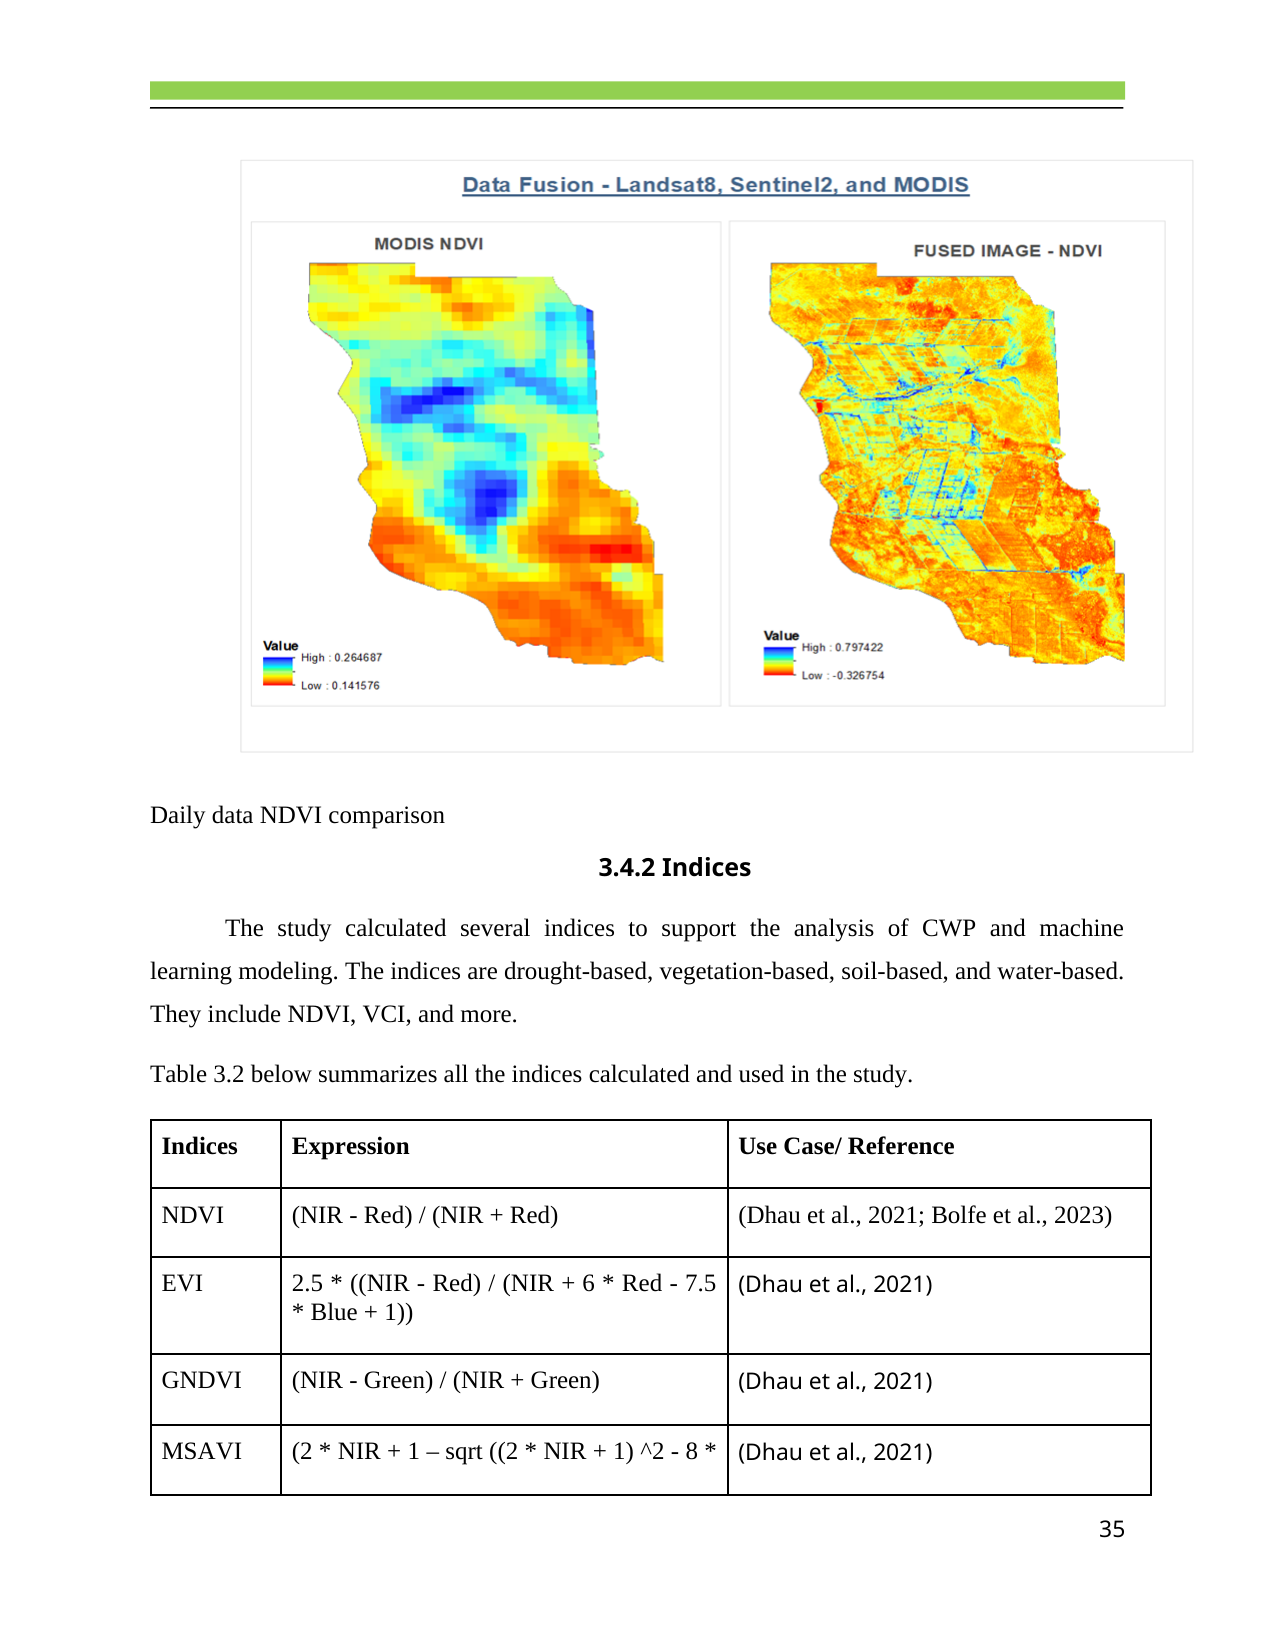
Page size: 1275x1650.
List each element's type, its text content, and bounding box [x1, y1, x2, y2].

table_cell ; [729, 1189, 1150, 1256]
table_cell [729, 1355, 1150, 1423]
text Table 3.2 below summarizes all the indices calculated and used in the study. [150, 1059, 1125, 1088]
table_header Use Case/ Reference [729, 1121, 1150, 1187]
table_cell MSAVI [152, 1426, 280, 1494]
table_cell NDVI [152, 1189, 280, 1256]
table_cell EVI [152, 1258, 280, 1353]
table_header Expression [282, 1121, 727, 1187]
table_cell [282, 1426, 727, 1494]
table_cell [729, 1258, 1150, 1353]
subtitle 3.4.2 Indices [150, 850, 1125, 884]
table_cell GNDVI [152, 1355, 280, 1423]
table_cell (NIR - Green) / (NIR + Green) [282, 1355, 727, 1423]
picture [225, 150, 1200, 768]
table_header Indices [152, 1121, 280, 1187]
table_cell 2.5 * ((NIR - Red) / (NIR + 6 * Red - 7.5 * Blue + 1)) [282, 1258, 727, 1353]
text Daily data NDVI comparison [150, 800, 1125, 829]
table_cell [729, 1426, 1150, 1494]
table_cell (NIR - Red) / (NIR + Red) [282, 1189, 727, 1256]
text The study calculated several indices to support the analysis of CWP and machine learning modeling. The indices are drought-based, vegetation-based, soil-based, and water-based. They include NDVI, VCI, and more. [150, 913, 1125, 1028]
